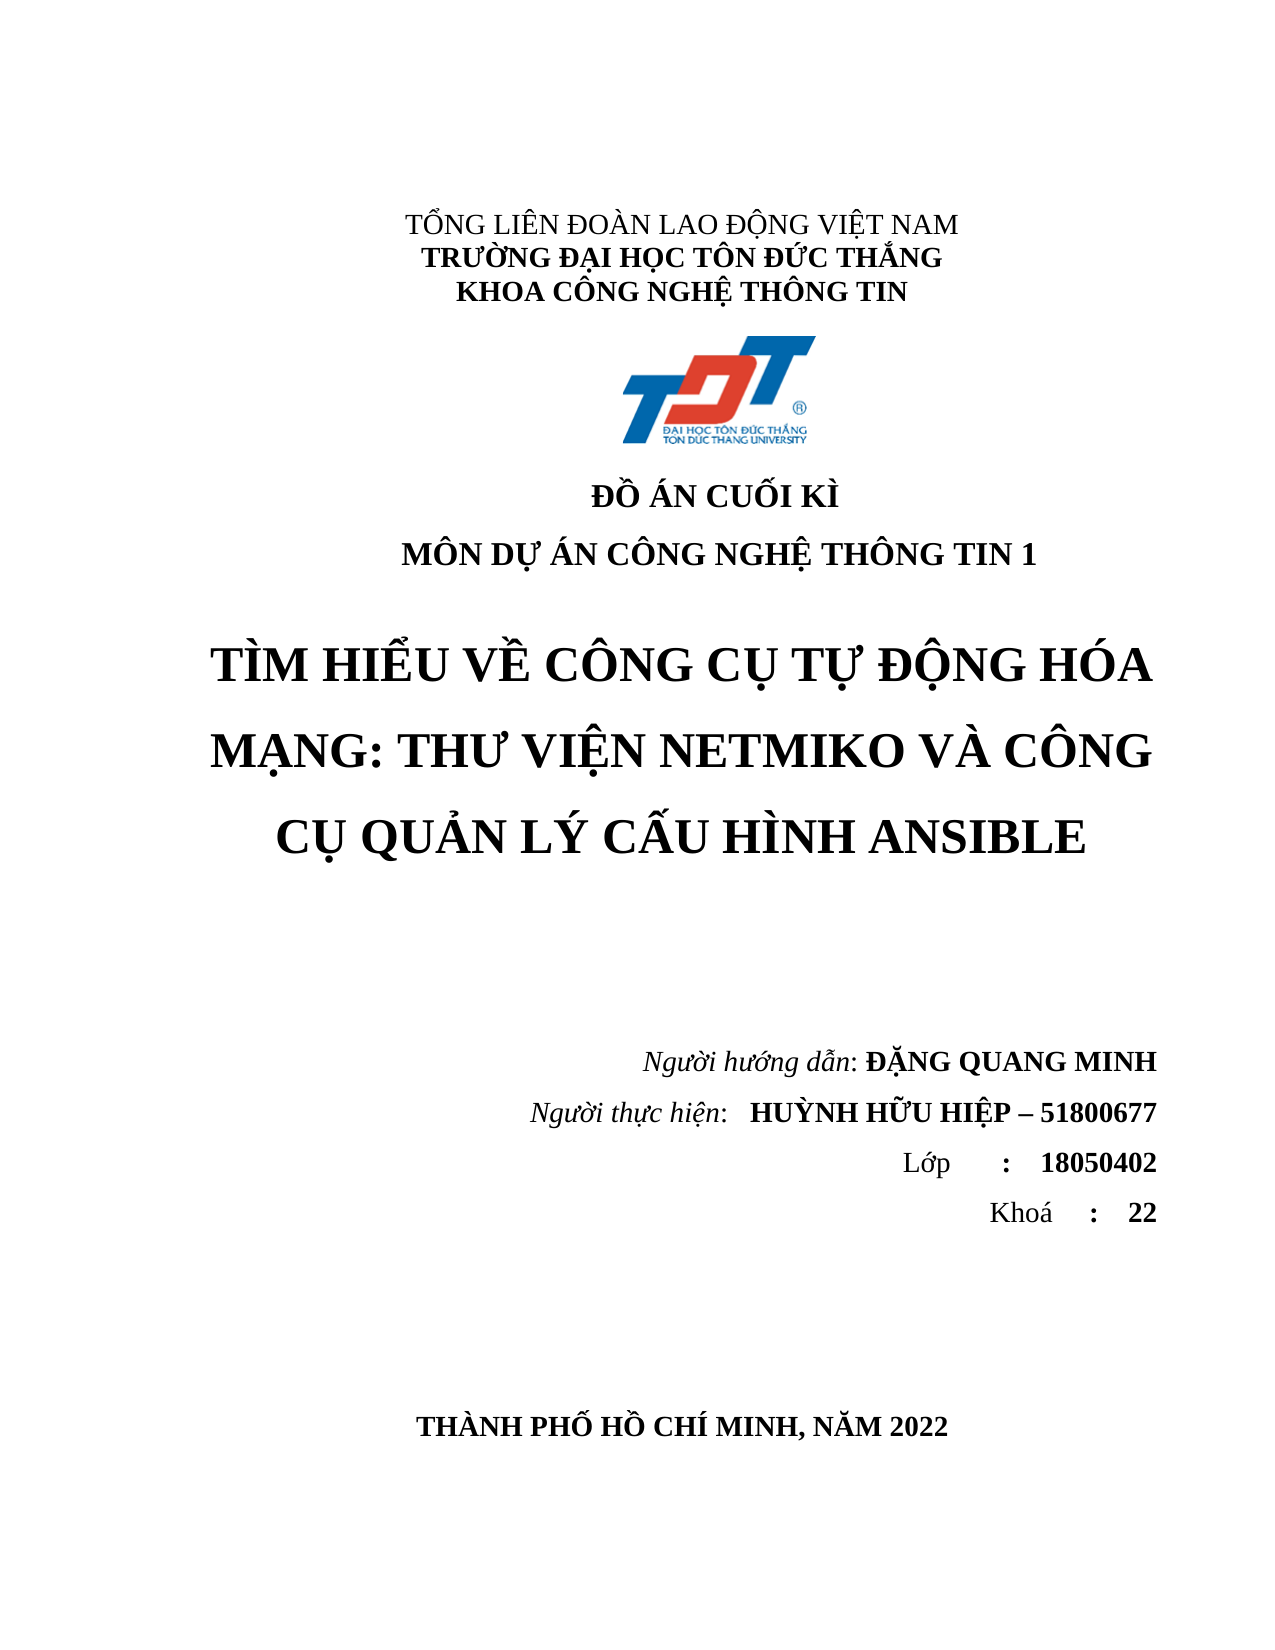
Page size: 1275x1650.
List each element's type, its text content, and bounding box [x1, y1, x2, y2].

text TRƯỜNG ĐẠI HỌC TÔN ĐỨC THẮNG [207, 240, 1157, 274]
text Khoá : 22 [207, 1195, 1157, 1229]
text KHOA CÔNG NGHỆ THÔNG TIN [207, 274, 1157, 307]
text Người thực hiện: HUỲNH HỮU HIỆP – 51800677 [207, 1095, 1157, 1128]
text THÀNH PHỐ HỒ CHÍ MINH, NĂM 2022 [207, 1409, 1157, 1442]
text TÌM HIỂU VỀ CÔNG CỤ TỰ ĐỘNG HÓA MẠNG: THƯ VIỆN NETMIKO VÀ CÔNG CỤ QUẢN LÝ CẤU HÌNH ANSIBLE [207, 635, 1157, 865]
text ĐỒ ÁN CUỐI KÌ [207, 477, 1157, 515]
text MÔN DỰ ÁN CÔNG NGHỆ THÔNG TIN 1 [207, 534, 1157, 572]
picture [622, 336, 816, 444]
text Người hướng dẫn: ĐẶNG QUANG MINH [207, 1044, 1157, 1078]
text Lớp : 18050402 [207, 1145, 1157, 1179]
text TỔNG LIÊN ĐOÀN LAO ĐỘNG VIỆT NAM [207, 207, 1157, 240]
